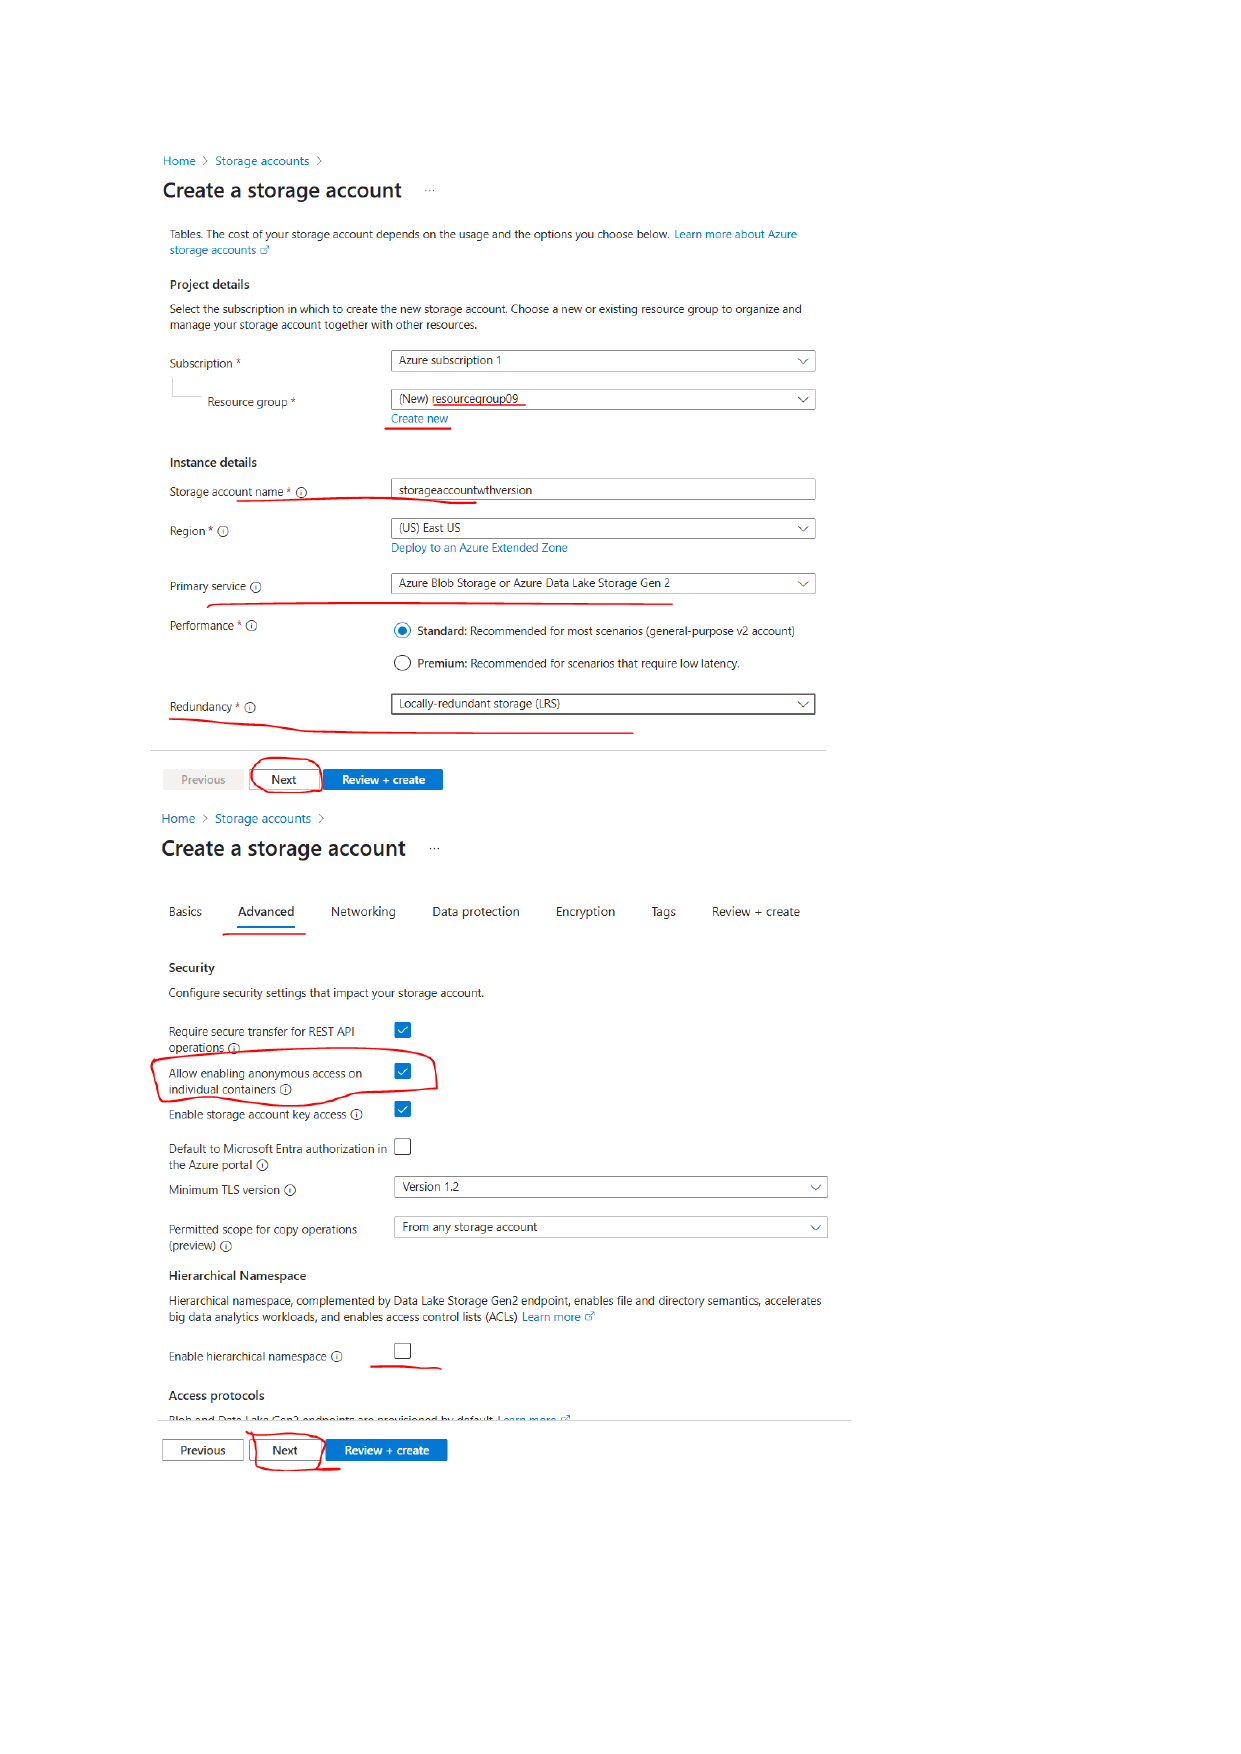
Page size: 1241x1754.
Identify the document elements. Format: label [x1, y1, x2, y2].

picture [150, 811, 852, 1471]
picture [150, 150, 827, 793]
